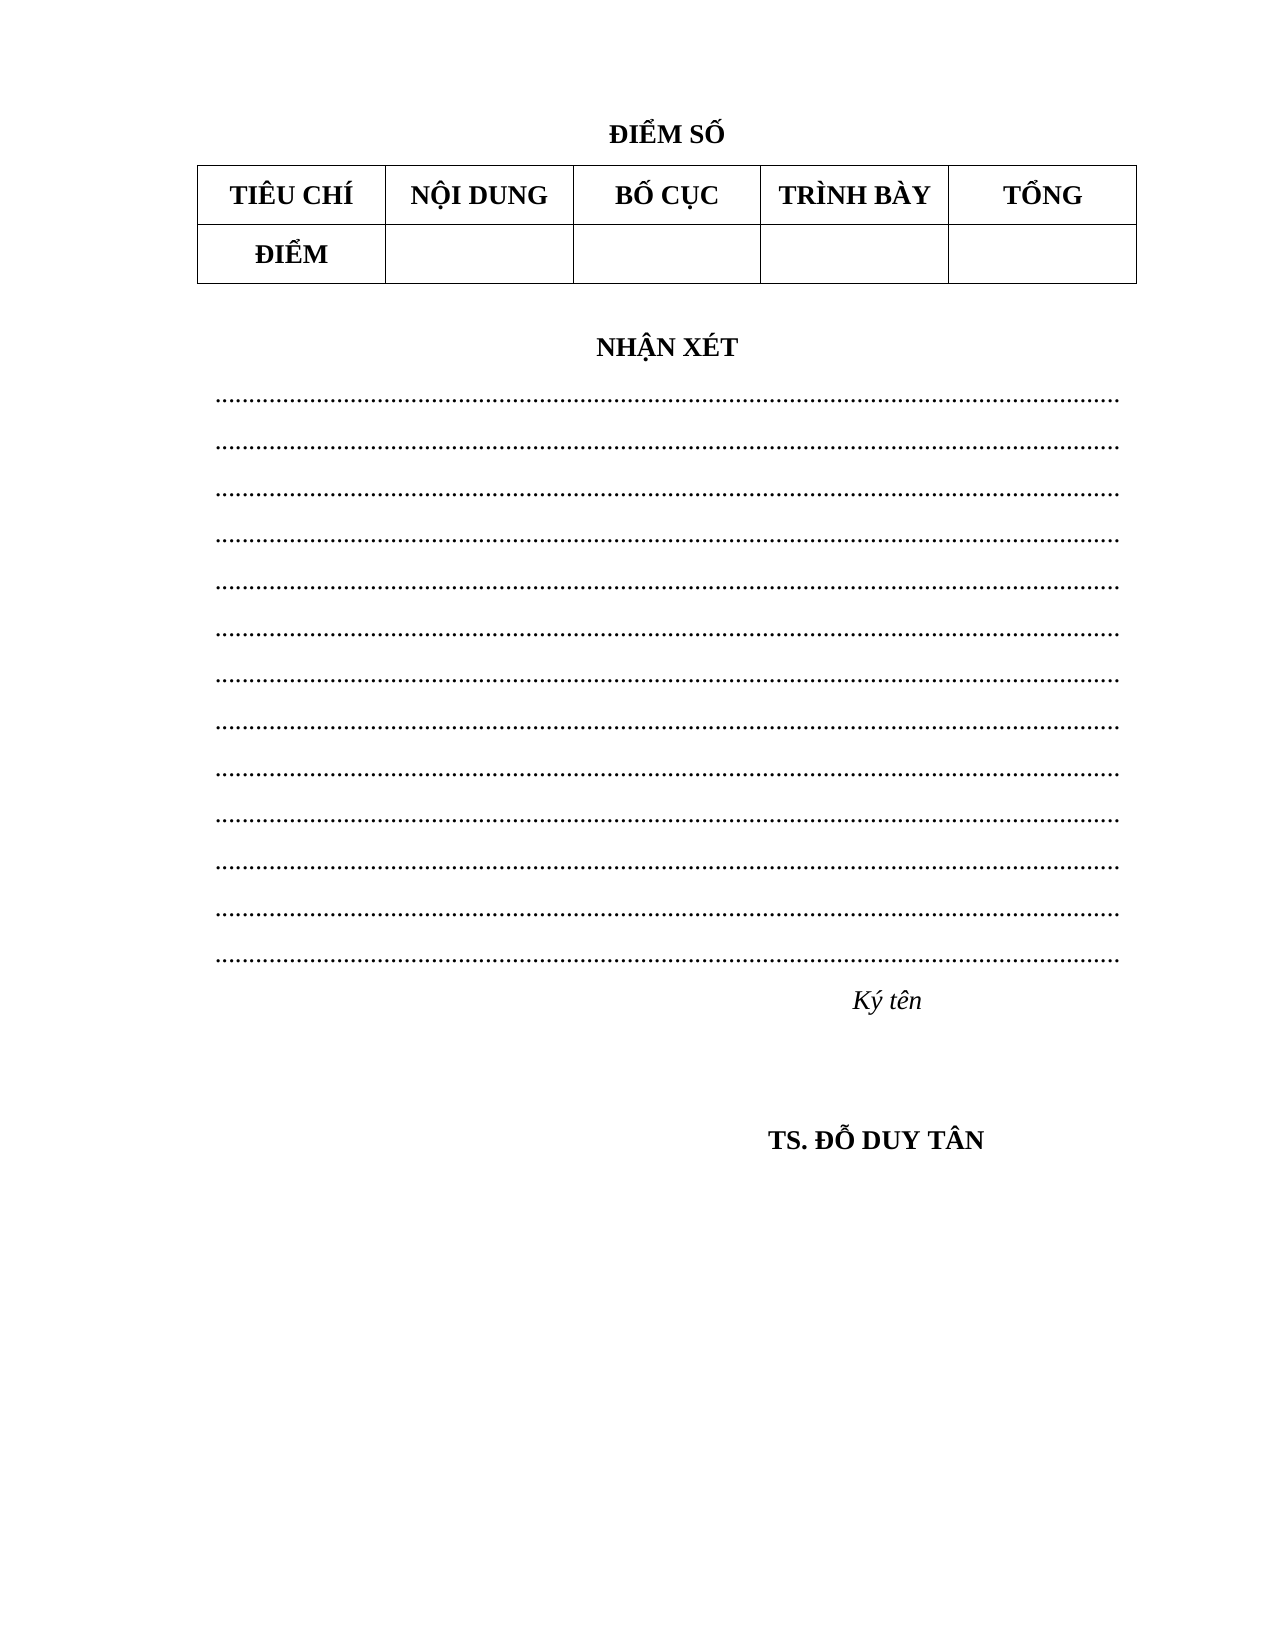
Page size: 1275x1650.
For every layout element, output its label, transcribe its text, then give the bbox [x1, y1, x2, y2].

table_header TIÊU CHÍ [198, 166, 385, 224]
table_cell ĐIỂM [198, 225, 385, 283]
table_cell [949, 225, 1136, 283]
table_cell [386, 225, 573, 283]
table_cell [574, 225, 760, 283]
table_header NỘI DUNG [386, 166, 573, 224]
text NHẬN XÉT [177, 331, 1157, 362]
text Ký tên [177, 984, 1157, 1015]
table_header TỔNG [949, 166, 1136, 224]
text TS. ĐỖ DUY TÂN [177, 1124, 1157, 1155]
table_header TRÌNH BÀY [761, 166, 948, 224]
table_cell [761, 225, 948, 283]
text ĐIỂM SỐ [177, 118, 1157, 149]
table_header BỐ CỤC [574, 166, 760, 224]
